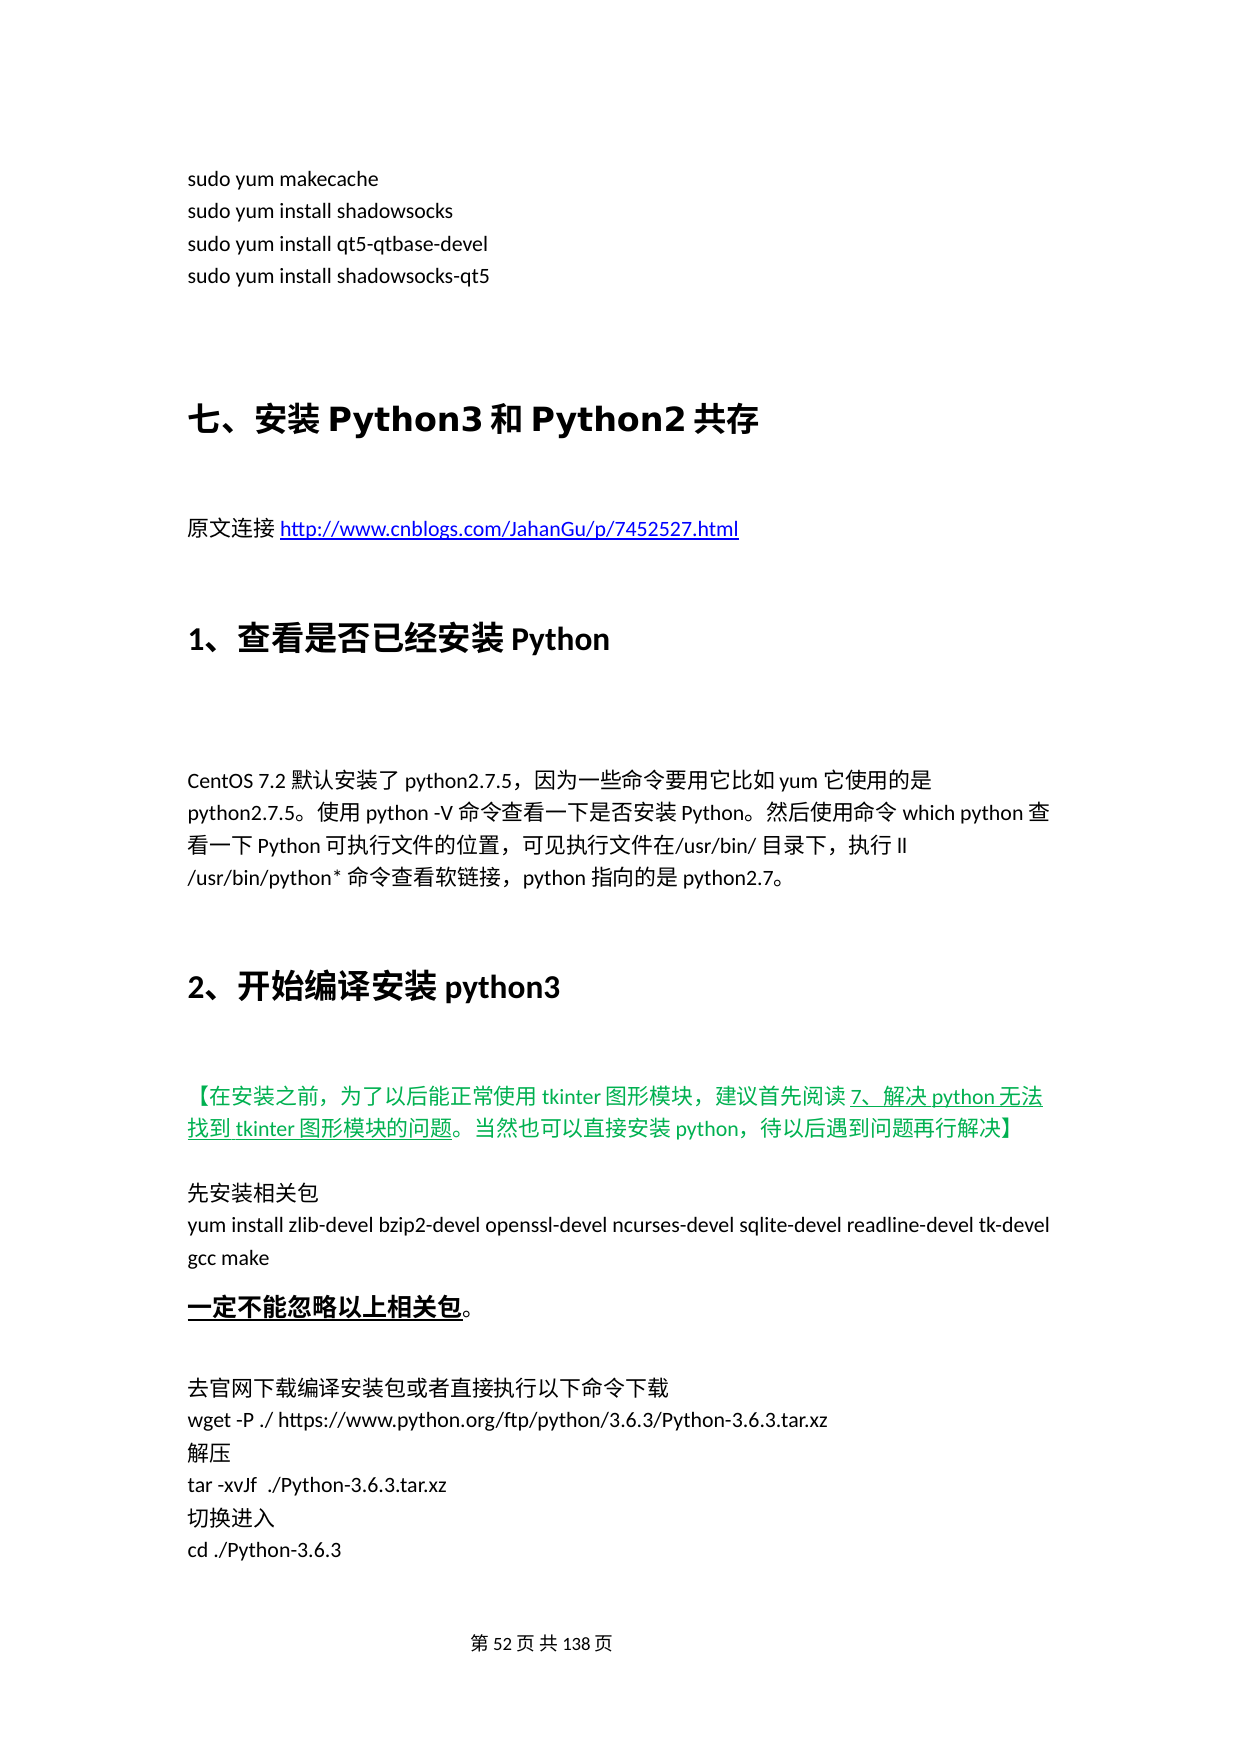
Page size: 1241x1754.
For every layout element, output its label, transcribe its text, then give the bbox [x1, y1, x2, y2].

text sudo yum makecache [187, 162, 1053, 194]
text 切换进入 [187, 1501, 1053, 1533]
subtitle 2、开始编译安装python3 [187, 952, 1053, 1017]
text 一定不能忽略以上相关包。 [187, 1273, 1053, 1338]
subtitle 1、查看是否已经安装Python [187, 603, 1053, 668]
text 先安装相关包 [187, 1176, 1053, 1208]
text 原文连接 http://www.cnblogs.com/JahanGu/p/7452527.html [187, 511, 1053, 543]
text tar -xvJf ./Python-3.6.3.tar.xz [187, 1468, 1053, 1501]
text sudo yum install shadowsocks [187, 194, 1053, 227]
text 去官网下载编译安装包或者直接执行以下命令下载 [187, 1371, 1053, 1403]
text 解压 [187, 1436, 1053, 1468]
text CentOS 7.2 默认安装了python2.7.5，因为一些命令要用它比如yum 它使用的是python2.7.5。使用 python -V 命令查看一下是否安装Python。然后使用命令 which python 查看一下Python可执行文件的位置，可见执行文件在/usr/bin/ 目录下，执行ll /usr/bin/python* 命令查看软链接，python 指向的是python2.7。 [187, 762, 1053, 892]
text 【在安装之前，为了以后能正常使用tkinter图形模块，建议首先阅读7、解决python无法找到tkinter图形模块的问题。当然也可以直接安装python，待以后遇到问题再行解决】 [187, 1078, 1053, 1143]
text cd ./Python-3.6.3 [187, 1533, 1053, 1566]
text sudo yum install shadowsocks-qt5 [187, 259, 1053, 292]
text wget -P ./ https://www.python.org/ftp/python/3.6.3/Python-3.6.3.tar.xz [187, 1403, 1053, 1436]
subtitle 七、安装Python3和Python2共存 [187, 384, 1053, 449]
text yum install zlib-devel bzip2-devel openssl-devel ncurses-devel sqlite-devel readline-devel tk-devel gcc make [187, 1208, 1053, 1273]
text sudo yum install qt5-qtbase-devel [187, 227, 1053, 259]
